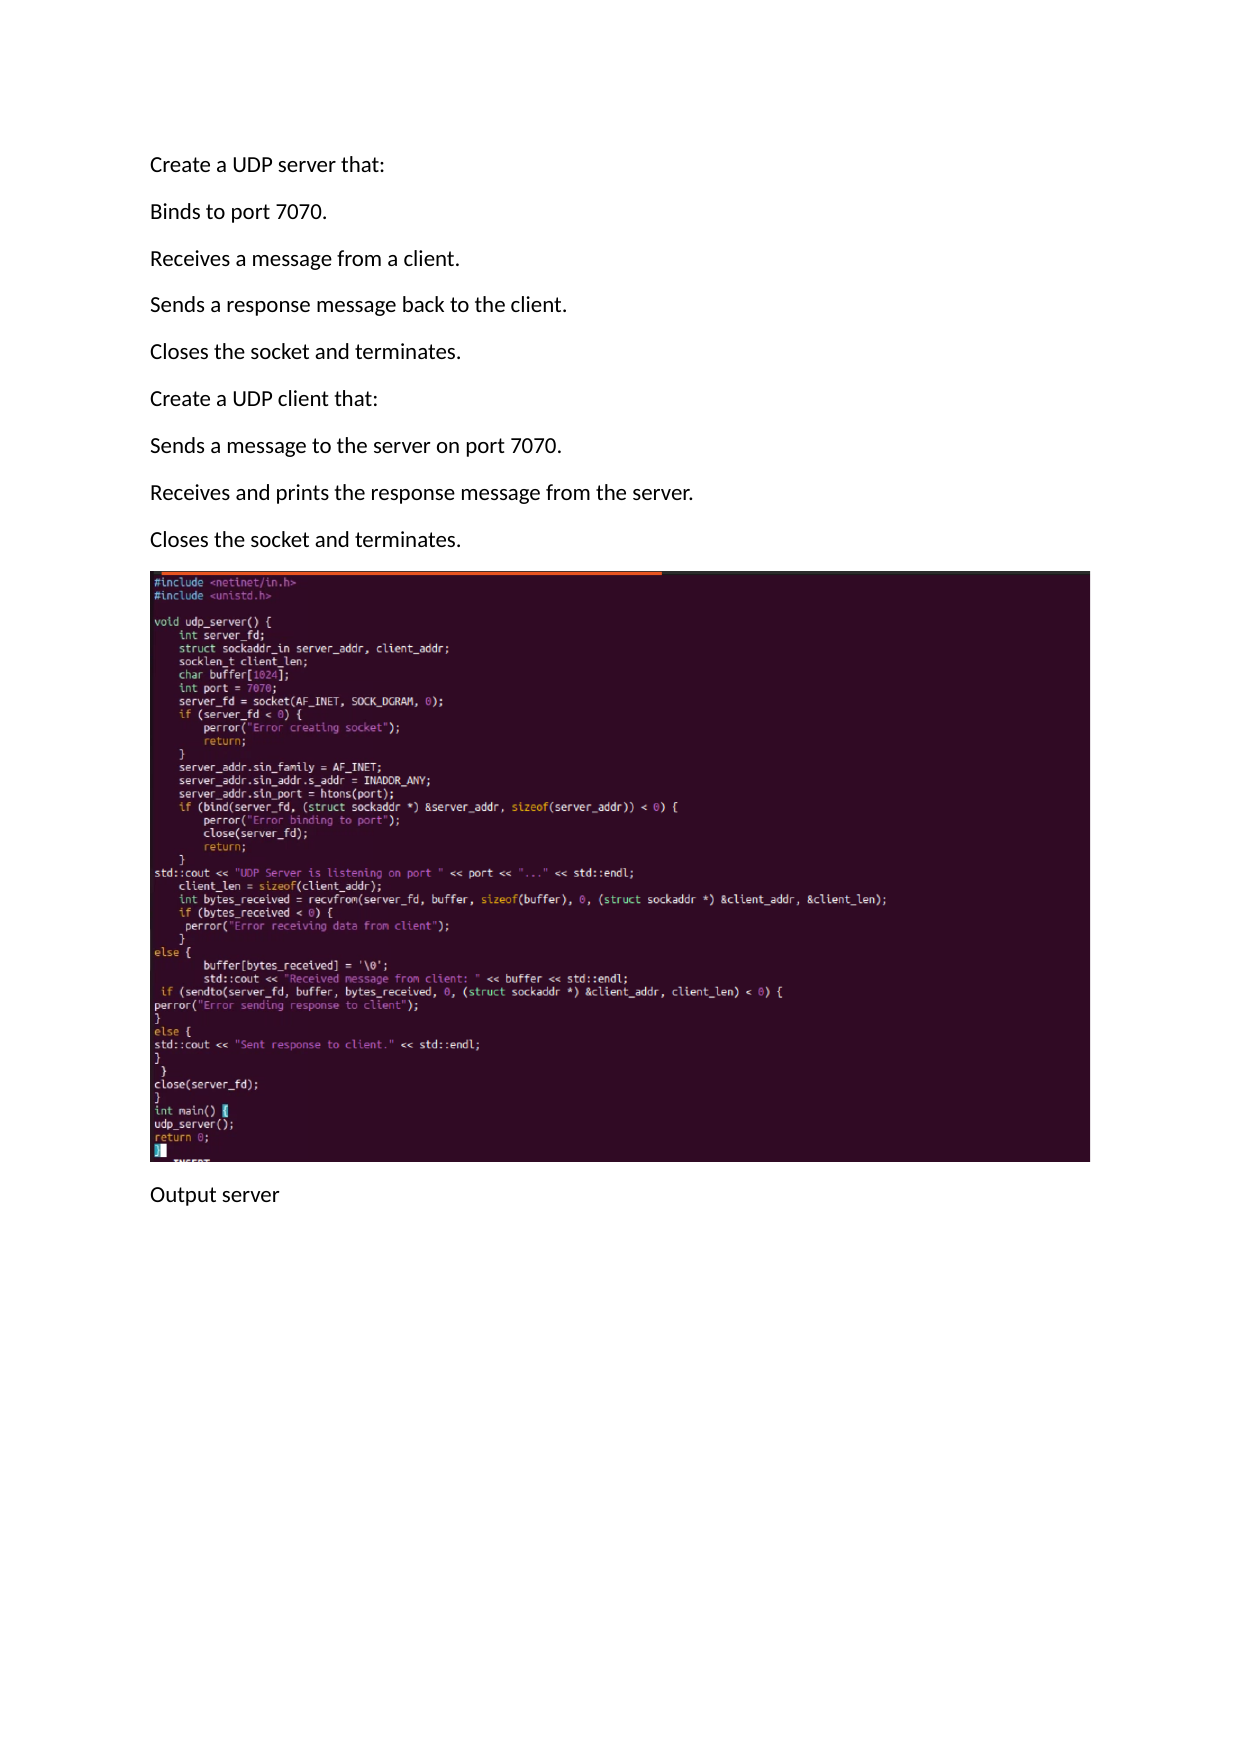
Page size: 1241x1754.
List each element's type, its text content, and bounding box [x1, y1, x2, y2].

text Closes the socket and terminates. [150, 525, 1090, 553]
text Closes the socket and terminates. [150, 337, 1090, 366]
text Receives and prints the response message from the server. [150, 478, 1090, 506]
text Sends a response message back to the client. [150, 291, 1090, 319]
text Sends a message to the server on port 7070. [150, 431, 1090, 459]
text Receives a message from a client. [150, 244, 1090, 272]
text Create a UDP client that: [150, 384, 1090, 412]
text Output server [150, 1181, 1090, 1209]
text Binds to port 7070. [150, 197, 1090, 225]
text Create a UDP server that: [150, 150, 1090, 178]
picture [150, 571, 1091, 1162]
